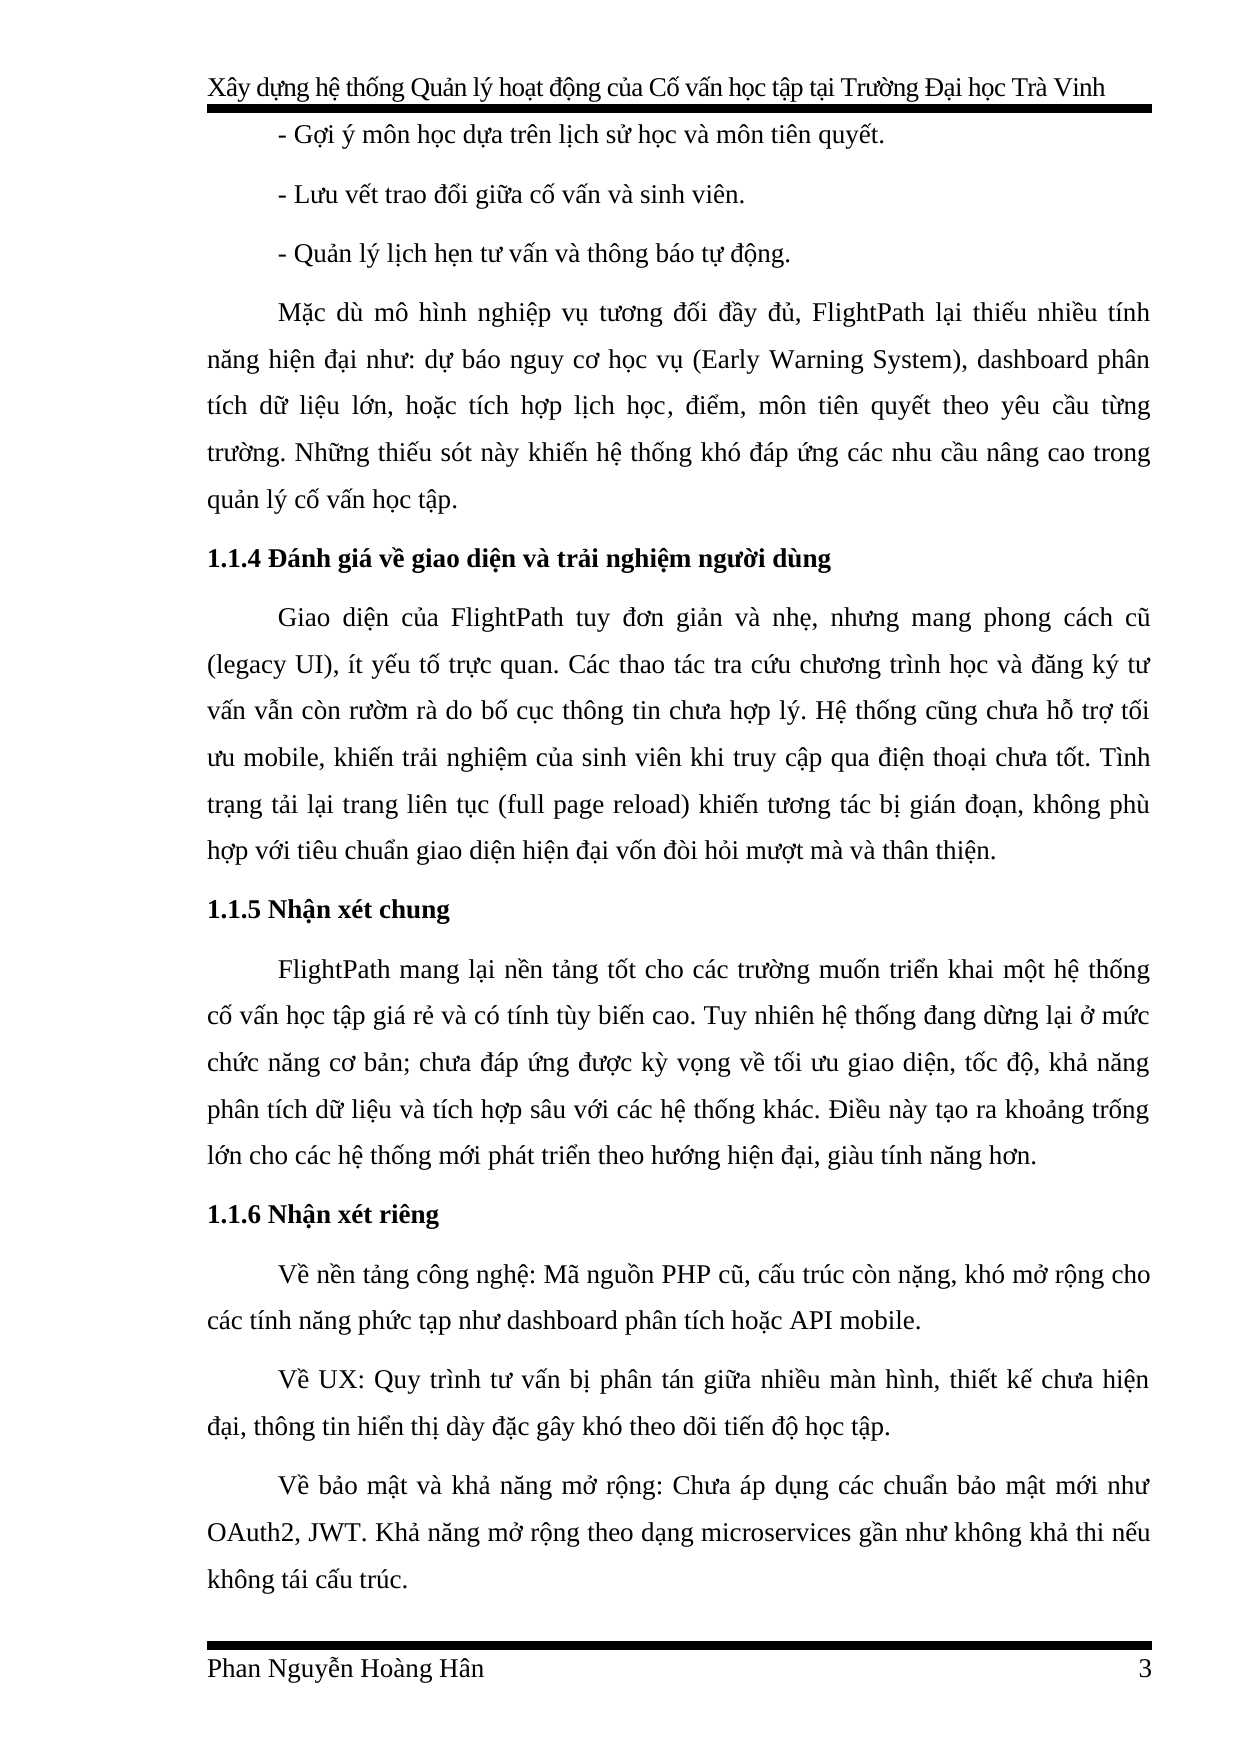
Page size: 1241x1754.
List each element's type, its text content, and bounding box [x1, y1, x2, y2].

text Về bảo mật và khả năng mở rộng: Chưa áp dụng các chuẩn bảo mật mới như OAuth2, JWT. Khả năng mở rộng theo dạng microservices gần như không khả thi nếu không tái cấu trúc. [207, 1469, 1152, 1594]
text - Quản lý lịch hẹn tư vấn và thông báo tự động. [207, 237, 1152, 268]
subtitle Nhận xét chung [207, 893, 1152, 925]
text - Lưu vết trao đổi giữa cố vấn và sinh viên. [207, 178, 1152, 209]
subtitle Nhận xét riêng [207, 1198, 1152, 1230]
text FlightPath mang lại nền tảng tốt cho các trường muốn triển khai một hệ thống cố vấn học tập giá rẻ và có tính tùy biến cao. Tuy nhiên hệ thống đang dừng lại ở mức chức năng cơ bản; chưa đáp ứng được kỳ vọng về tối ưu giao diện, tốc độ, khả năng phân tích dữ liệu và tích hợp sâu với các hệ thống khác. Điều này tạo ra khoảng trống lớn cho các hệ thống mới phát triển theo hướng hiện đại, giàu tính năng hơn. [207, 953, 1152, 1171]
text Về UX: Quy trình tư vấn bị phân tán giữa nhiều màn hình, thiết kế chưa hiện đại, thông tin hiển thị dày đặc gây khó theo dõi tiến độ học tập. [207, 1363, 1152, 1441]
text - Gợi ý môn học dựa trên lịch sử học và môn tiên quyết. [207, 118, 1152, 150]
subtitle Đánh giá về giao diện và trải nghiệm người dùng [207, 542, 1152, 573]
text Mặc dù mô hình nghiệp vụ tương đối đầy đủ, FlightPath lại thiếu nhiều tính năng hiện đại như: dự báo nguy cơ học vụ (Early Warning System), dashboard phân tích dữ liệu lớn, hoặc tích hợp lịch học, điểm, môn tiên quyết theo yêu cầu từng trường. Những thiếu sót này khiến hệ thống khó đáp ứng các nhu cầu nâng cao trong quản lý cố vấn học tập. [207, 296, 1152, 514]
text Giao diện của FlightPath tuy đơn giản và nhẹ, nhưng mang phong cách cũ (legacy UI), ít yếu tố trực quan. Các thao tác tra cứu chương trình học và đăng ký tư vấn vẫn còn rườm rà do bố cục thông tin chưa hợp lý. Hệ thống cũng chưa hỗ trợ tối ưu mobile, khiến trải nghiệm của sinh viên khi truy cập qua điện thoại chưa tốt. Tình trạng tải lại trang liên tục (full page reload) khiến tương tác bị gián đoạn, không phù hợp với tiêu chuẩn giao diện hiện đại vốn đòi hỏi mượt mà và thân thiện. [207, 601, 1152, 866]
text Về nền tảng công nghệ: Mã nguồn PHP cũ, cấu trúc còn nặng, khó mở rộng cho các tính năng phức tạp như dashboard phân tích hoặc API mobile. [207, 1258, 1152, 1336]
